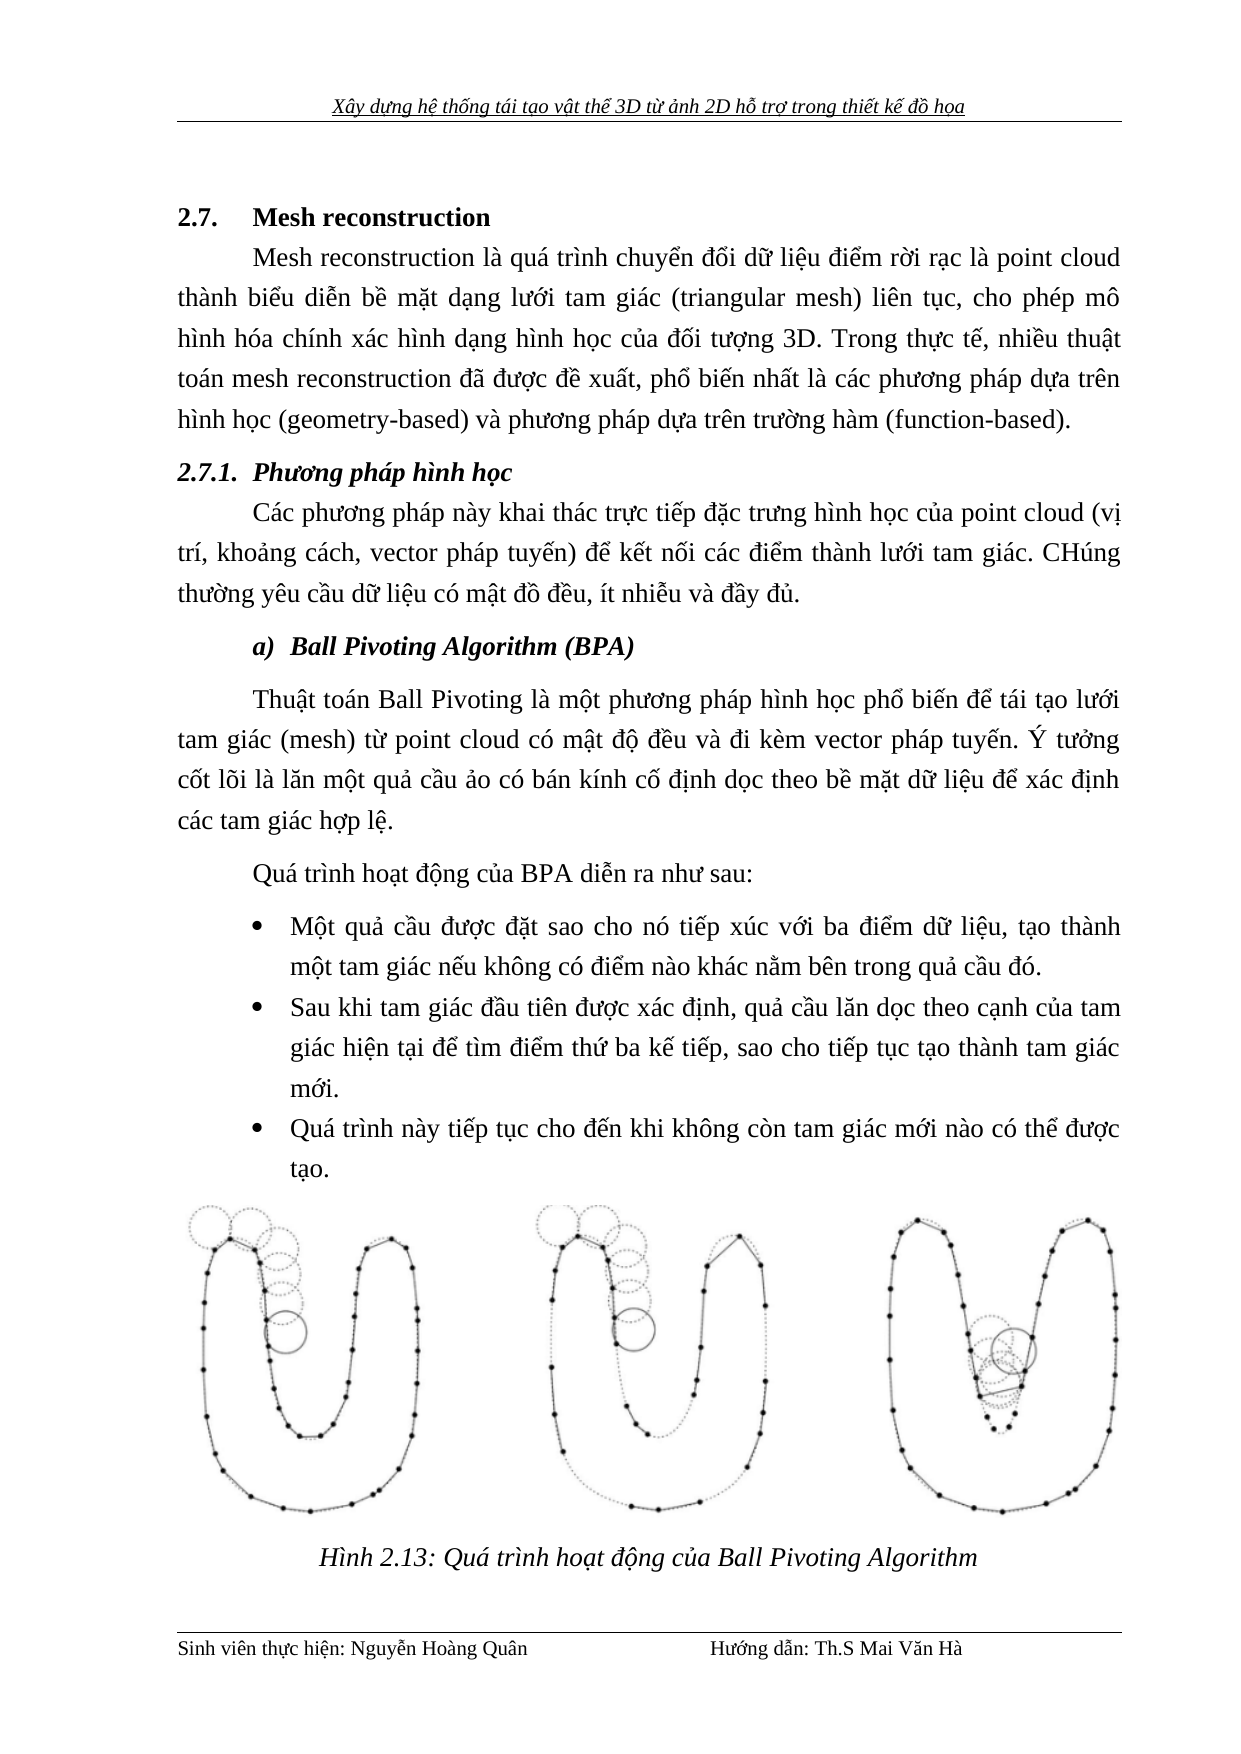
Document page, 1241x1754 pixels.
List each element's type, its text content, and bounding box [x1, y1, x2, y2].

list Một quả cầu được đặt sao cho nó tiếp xúc với ba điểm dữ liệu, tạo thành một tam giác nếu không có điểm nào khác nằm bên trong quả cầu đó. [252, 910, 1122, 981]
text Quá trình hoạt động của BPA diễn ra như sau: [177, 857, 1122, 888]
text Mesh reconstruction là quá trình chuyển đổi dữ liệu điểm rời rạc là point cloud thành biểu diễn bề mặt dạng lưới tam giác (triangular mesh) liên tục, cho phép mô hình hóa chính xác hình dạng hình học của đối tượng 3D. Trong thực tế, nhiều thuật toán mesh reconstruction đã được đề xuất, phổ biến nhất là các phương pháp dựa trên hình học (geometry-based) và phương pháp dựa trên trường hàm (function-based). [177, 241, 1122, 434]
list Ball Pivoting Algorithm (BPA) [252, 630, 1122, 661]
list Sau khi tam giác đầu tiên được xác định, quả cầu lăn dọc theo cạnh của tam giác hiện tại để tìm điểm thứ ba kế tiếp, sao cho tiếp tục tạo thành tam giác mới. [252, 991, 1122, 1103]
list Quá trình này tiếp tục cho đến khi không còn tam giác mới nào có thể được tạo. [252, 1112, 1122, 1184]
text Các phương pháp này khai thác trực tiếp đặc trưng hình học của point cloud (vị trí, khoảng cách, vector pháp tuyến) để kết nối các điểm thành lưới tam giác. CHúng thường yêu cầu dữ liệu có mật đồ đều, ít nhiễu và đầy đủ. [177, 496, 1122, 608]
text Thuật toán Ball Pivoting là một phương pháp hình học phổ biến để tái tạo lưới tam giác (mesh) từ point cloud có mật độ đều và đi kèm vector pháp tuyến. Ý tưởng cốt lõi là lăn một quả cầu ảo có bán kính cố định dọc theo bề mặt dữ liệu để xác định các tam giác hợp lệ. [177, 683, 1122, 835]
subtitle Mesh reconstruction [177, 201, 1122, 232]
picture [177, 1205, 1123, 1519]
subtitle Phương pháp hình học [177, 456, 1122, 487]
